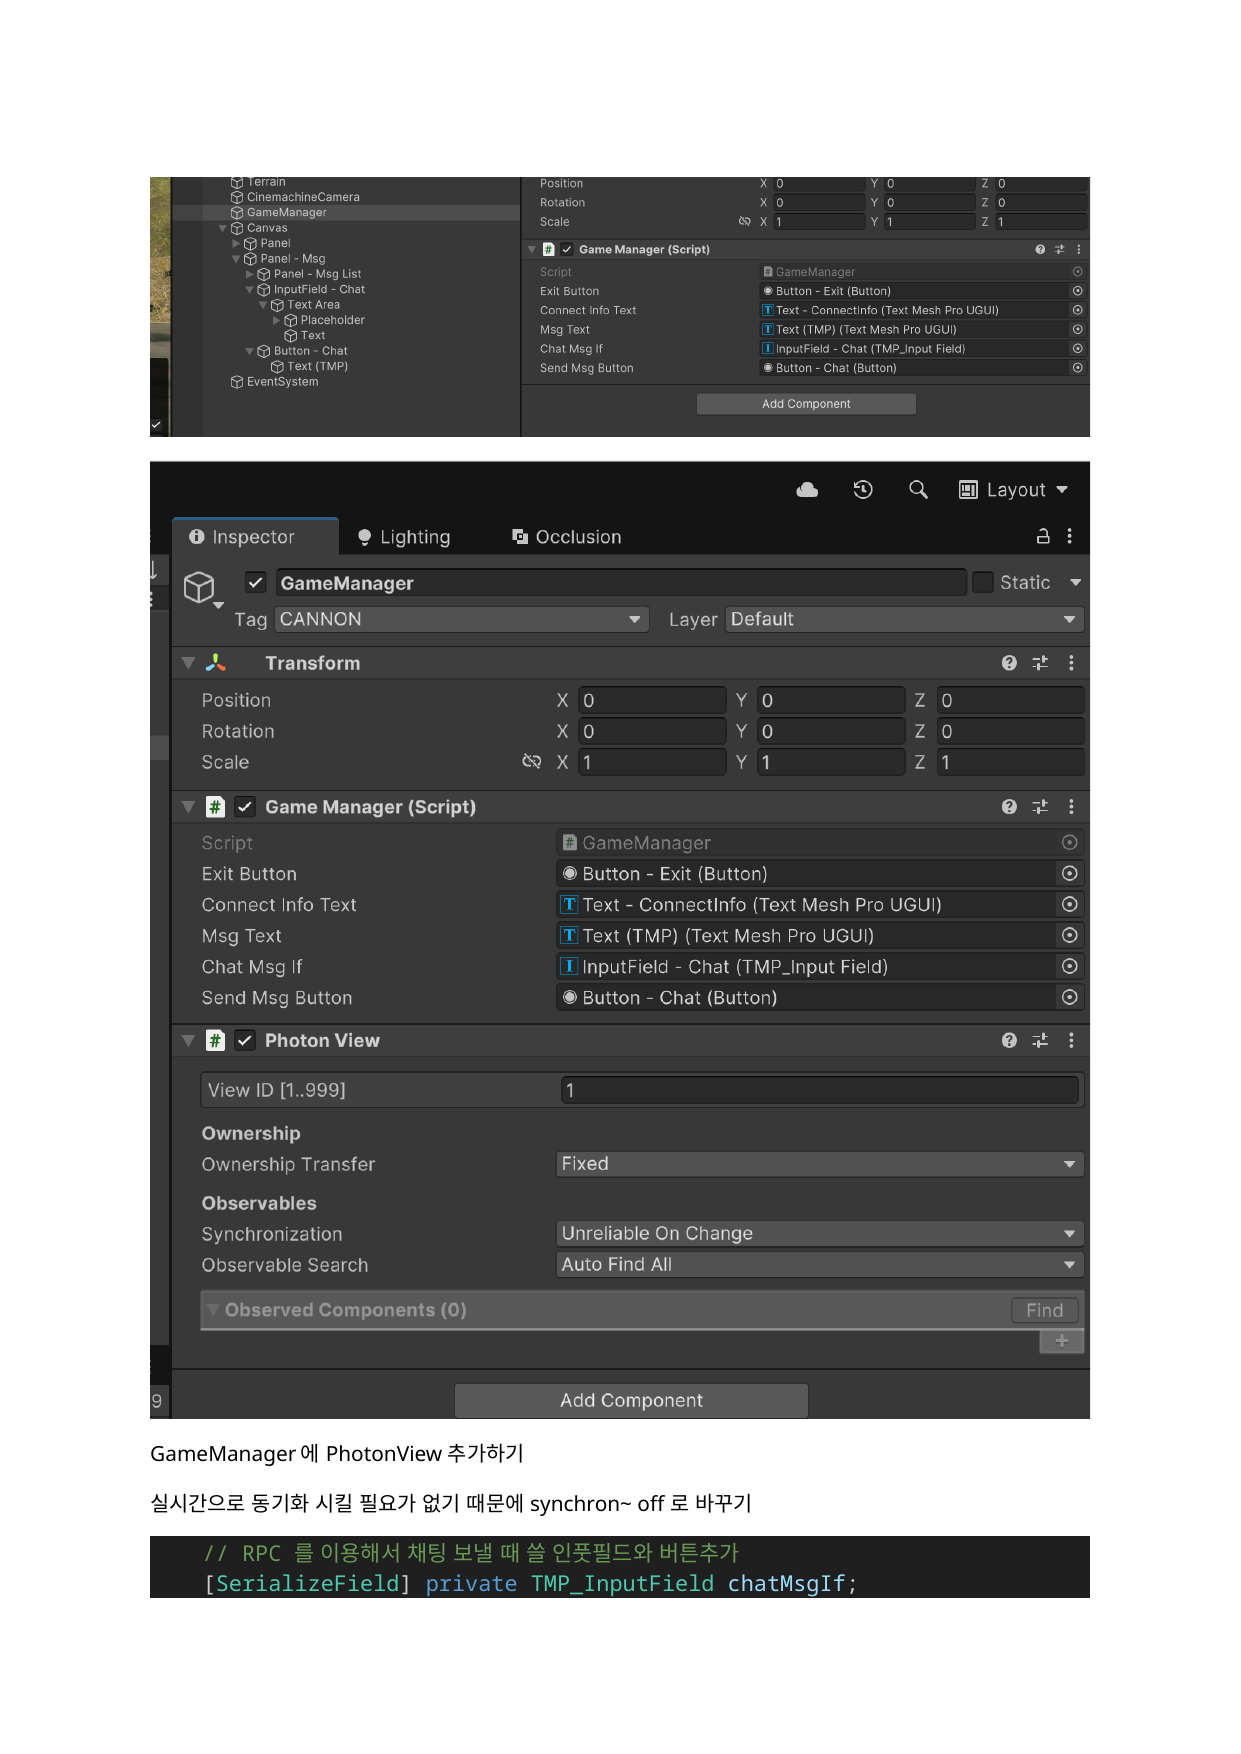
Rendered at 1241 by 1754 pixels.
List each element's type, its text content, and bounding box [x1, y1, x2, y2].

text 실시간으로 동기화 시킬 필요가 없기 때문에 synchron~ off 로 바꾸기 [150, 1487, 1090, 1517]
picture [150, 177, 1091, 437]
text [SerializeField] private TMP_InputField chatMsgIf; [150, 1568, 1090, 1598]
text GameManager에 PhotonView 추가하기 [150, 1437, 1090, 1468]
text // RPC 를 이용해서 채팅 보낼 때 쓸 인풋필드와 버튼추가 [150, 1536, 1090, 1568]
picture [150, 455, 1091, 1419]
